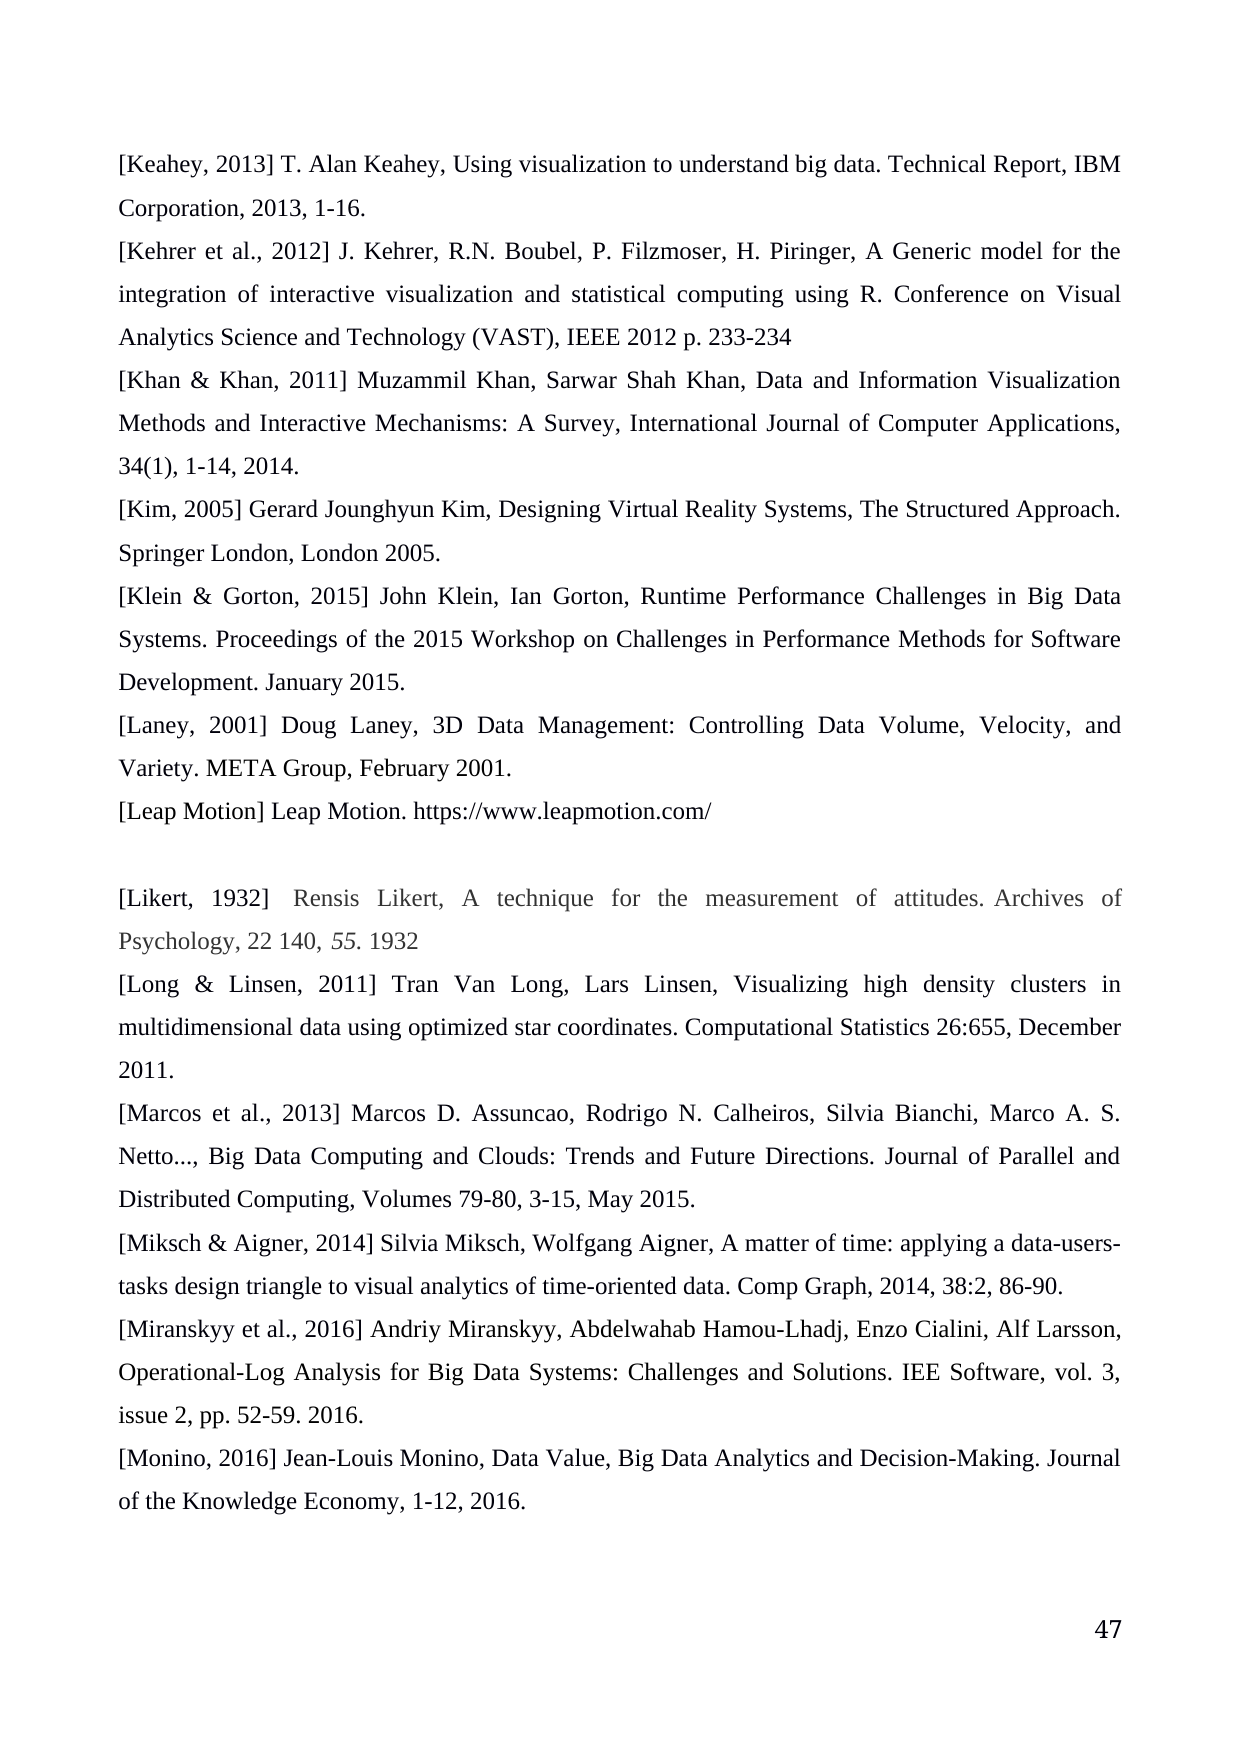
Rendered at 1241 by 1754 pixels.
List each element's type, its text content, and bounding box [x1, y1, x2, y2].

text [Kehrer et al., 2012] J. Kehrer, R.N. Boubel, P. Filzmoser, H. Piringer, A Generic model for the integration of interactive visualization and statistical computing using R. Conference on Visual Analytics Science and Technology (VAST), IEEE 2012 p. 233-234 [118, 236, 1122, 351]
text [Keahey, 2013] T. Alan Keahey, Using visualization to understand big data. Technical Report, IBM Corporation, 2013, 1-16. [118, 149, 1122, 221]
text [Leap Motion] Leap Motion. https://www.leapmotion.com/ [271, 796, 1122, 825]
text [Klein & Gorton, 2015] John Klein, Ian Gorton, Runtime Performance Challenges in Big Data Systems. Proceedings of the 2015 Workshop on Challenges in Performance Methods for Software Development. January 2015. [118, 581, 1122, 696]
text [Likert, 1932] Rensis Likert, A technique for the measurement of attitudes. Archives of Psychology, 22 140, 55. 1932 [118, 883, 1122, 954]
text [Long & Linsen, 2011] Tran Van Long, Lars Linsen, Visualizing high density clusters in multidimensional data using optimized star coordinates. Computational Statistics 26:655, December 2011. [118, 969, 1122, 1084]
text [Kim, 2005] Gerard Jounghyun Kim, Designing Virtual Reality Systems, The Structured Approach. Springer London, London 2005. [118, 494, 1122, 566]
text [Khan & Khan, 2011] Muzammil Khan, Sarwar Shah Khan, Data and Information Visualization Methods and Interactive Mechanisms: A Survey, International Journal of Computer Applications, 34(1), 1-14, 2014. [118, 365, 1122, 480]
text [Miranskyy et al., 2016] Andriy Miranskyy, Abdelwahab Hamou-Lhadj, Enzo Cialini, Alf Larsson, Operational-Log Analysis for Big Data Systems: Challenges and Solutions. IEE Software, vol. 3, issue 2, pp. 52-59. 2016. [118, 1314, 1122, 1429]
text [Marcos et al., 2013] Marcos D. Assuncao, Rodrigo N. Calheiros, Silvia Bianchi, Marco A. S. Netto..., Big Data Computing and Clouds: Trends and Future Directions. Journal of Parallel and Distributed Computing, Volumes 79-80, 3-15, May 2015. [118, 1098, 1122, 1213]
text [Monino, 2016] Jean-Louis Monino, Data Value, Big Data Analytics and Decision-Making. Journal of the Knowledge Economy, 1-12, 2016. [118, 1443, 1122, 1515]
text [Miksch & Aigner, 2014] Silvia Miksch, Wolfgang Aigner, A matter of time: applying a data-users-tasks design triangle to visual analytics of time-oriented data. Comp Graph, 2014, 38:2, 86-90. [118, 1228, 1122, 1299]
text [Laney, 2001] Doug Laney, 3D Data Management: Controlling Data Volume, Velocity, and Variety. META Group, February 2001. [118, 710, 1122, 782]
